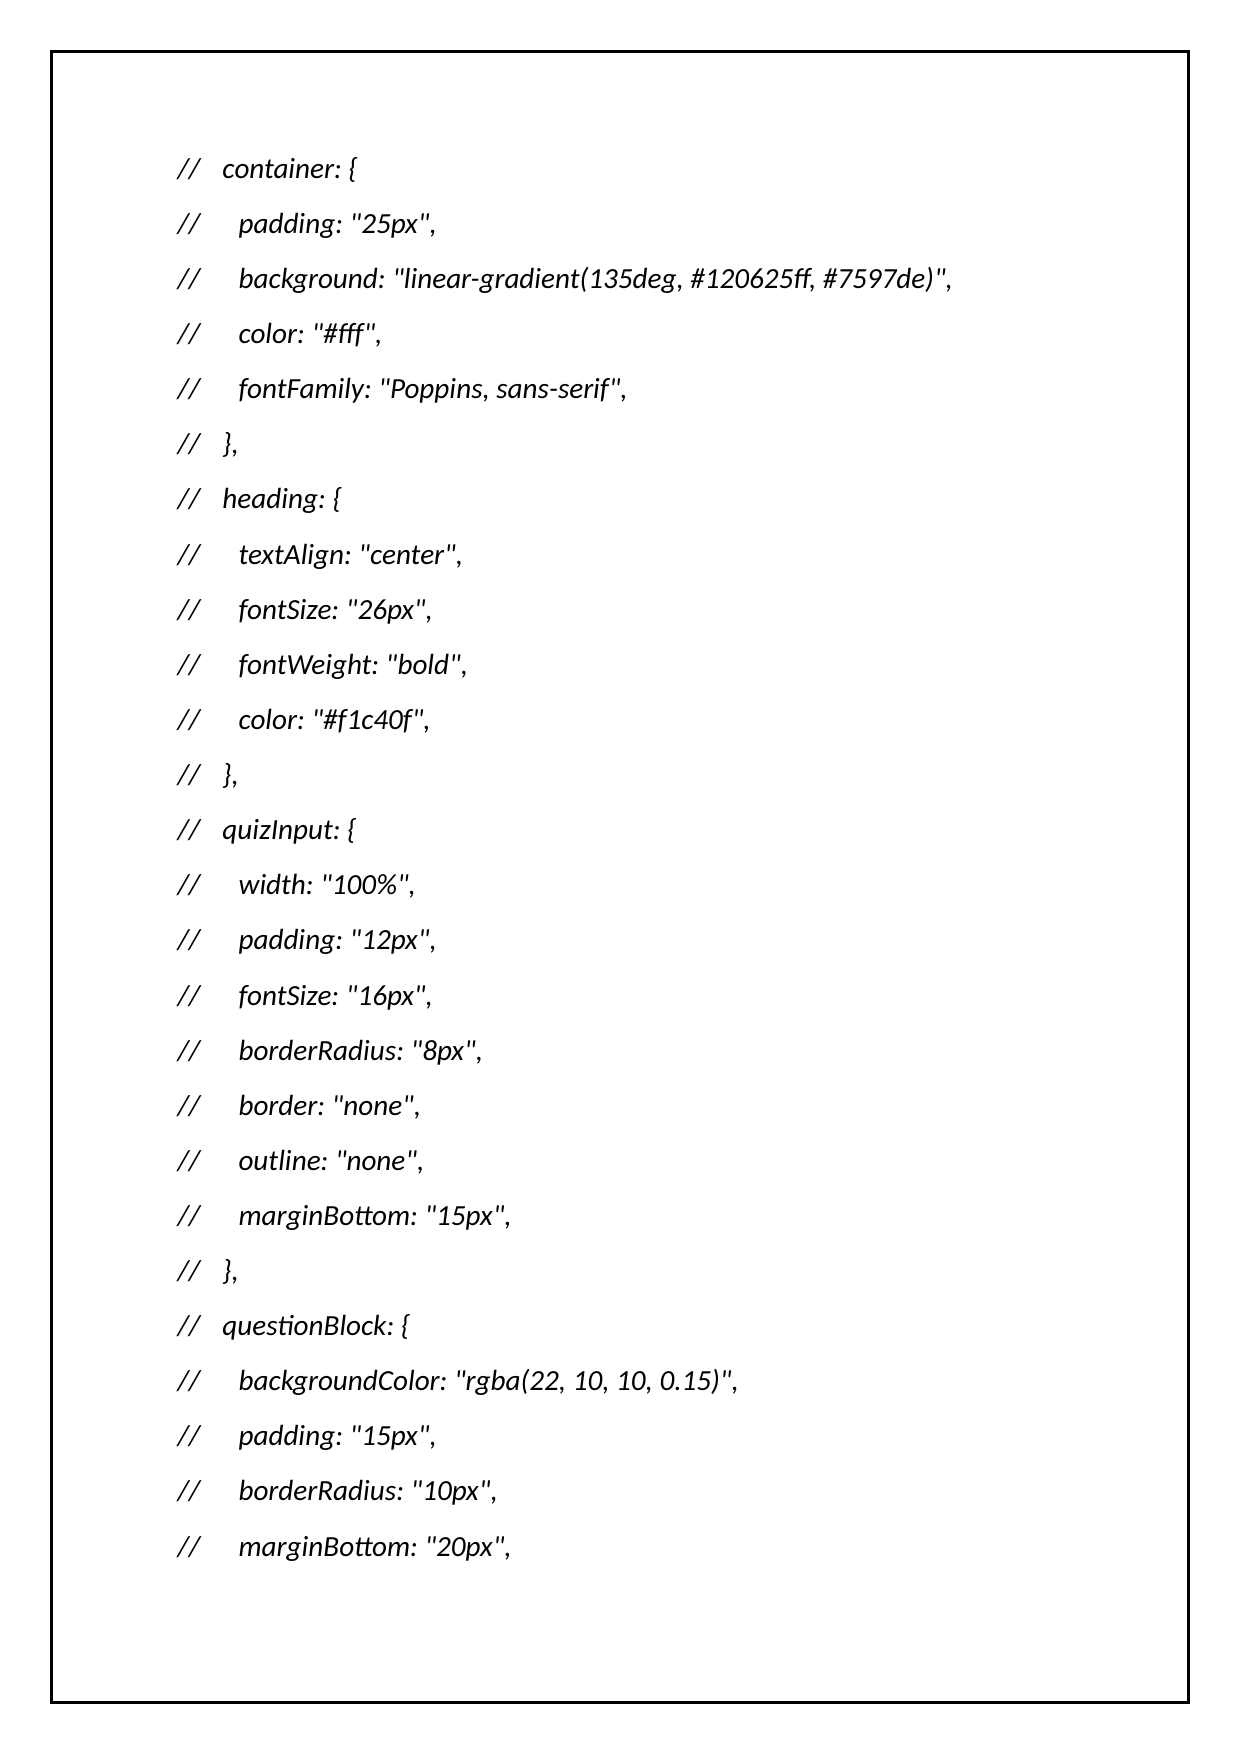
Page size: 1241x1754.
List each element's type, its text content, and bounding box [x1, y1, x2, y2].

text // outline: "none", [177, 1142, 1090, 1177]
text // padding: "25px", [177, 205, 1090, 241]
text // color: "#fff", [177, 315, 1090, 351]
text // marginBottom: "15px", [177, 1197, 1090, 1233]
text // borderRadius: "8px", [177, 1032, 1090, 1067]
text // }, [177, 426, 1090, 461]
text // padding: "12px", [177, 921, 1090, 957]
text // heading: { [177, 481, 1090, 516]
text // marginBottom: "20px", [177, 1528, 1090, 1563]
text // questionBlock: { [177, 1307, 1090, 1343]
text // width: "100%", [177, 866, 1090, 902]
text // color: "#f1c40f", [177, 701, 1090, 737]
text // background: "linear-gradient(135deg, #120625ff, #7597de)", [177, 260, 1090, 296]
text // borderRadius: "10px", [177, 1472, 1090, 1508]
text // }, [177, 756, 1090, 792]
text // }, [177, 1252, 1090, 1288]
text // textAlign: "center", [177, 536, 1090, 571]
text // border: "none", [177, 1087, 1090, 1122]
text // backgroundColor: "rgba(22, 10, 10, 0.15)", [177, 1362, 1090, 1398]
text // fontFamily: "Poppins, sans-serif", [177, 370, 1090, 406]
text // container: { [177, 150, 1090, 186]
text // padding: "15px", [177, 1417, 1090, 1453]
text // quizInput: { [177, 811, 1090, 847]
text // fontSize: "16px", [177, 977, 1090, 1012]
text // fontWeight: "bold", [177, 646, 1090, 682]
text // fontSize: "26px", [177, 591, 1090, 626]
